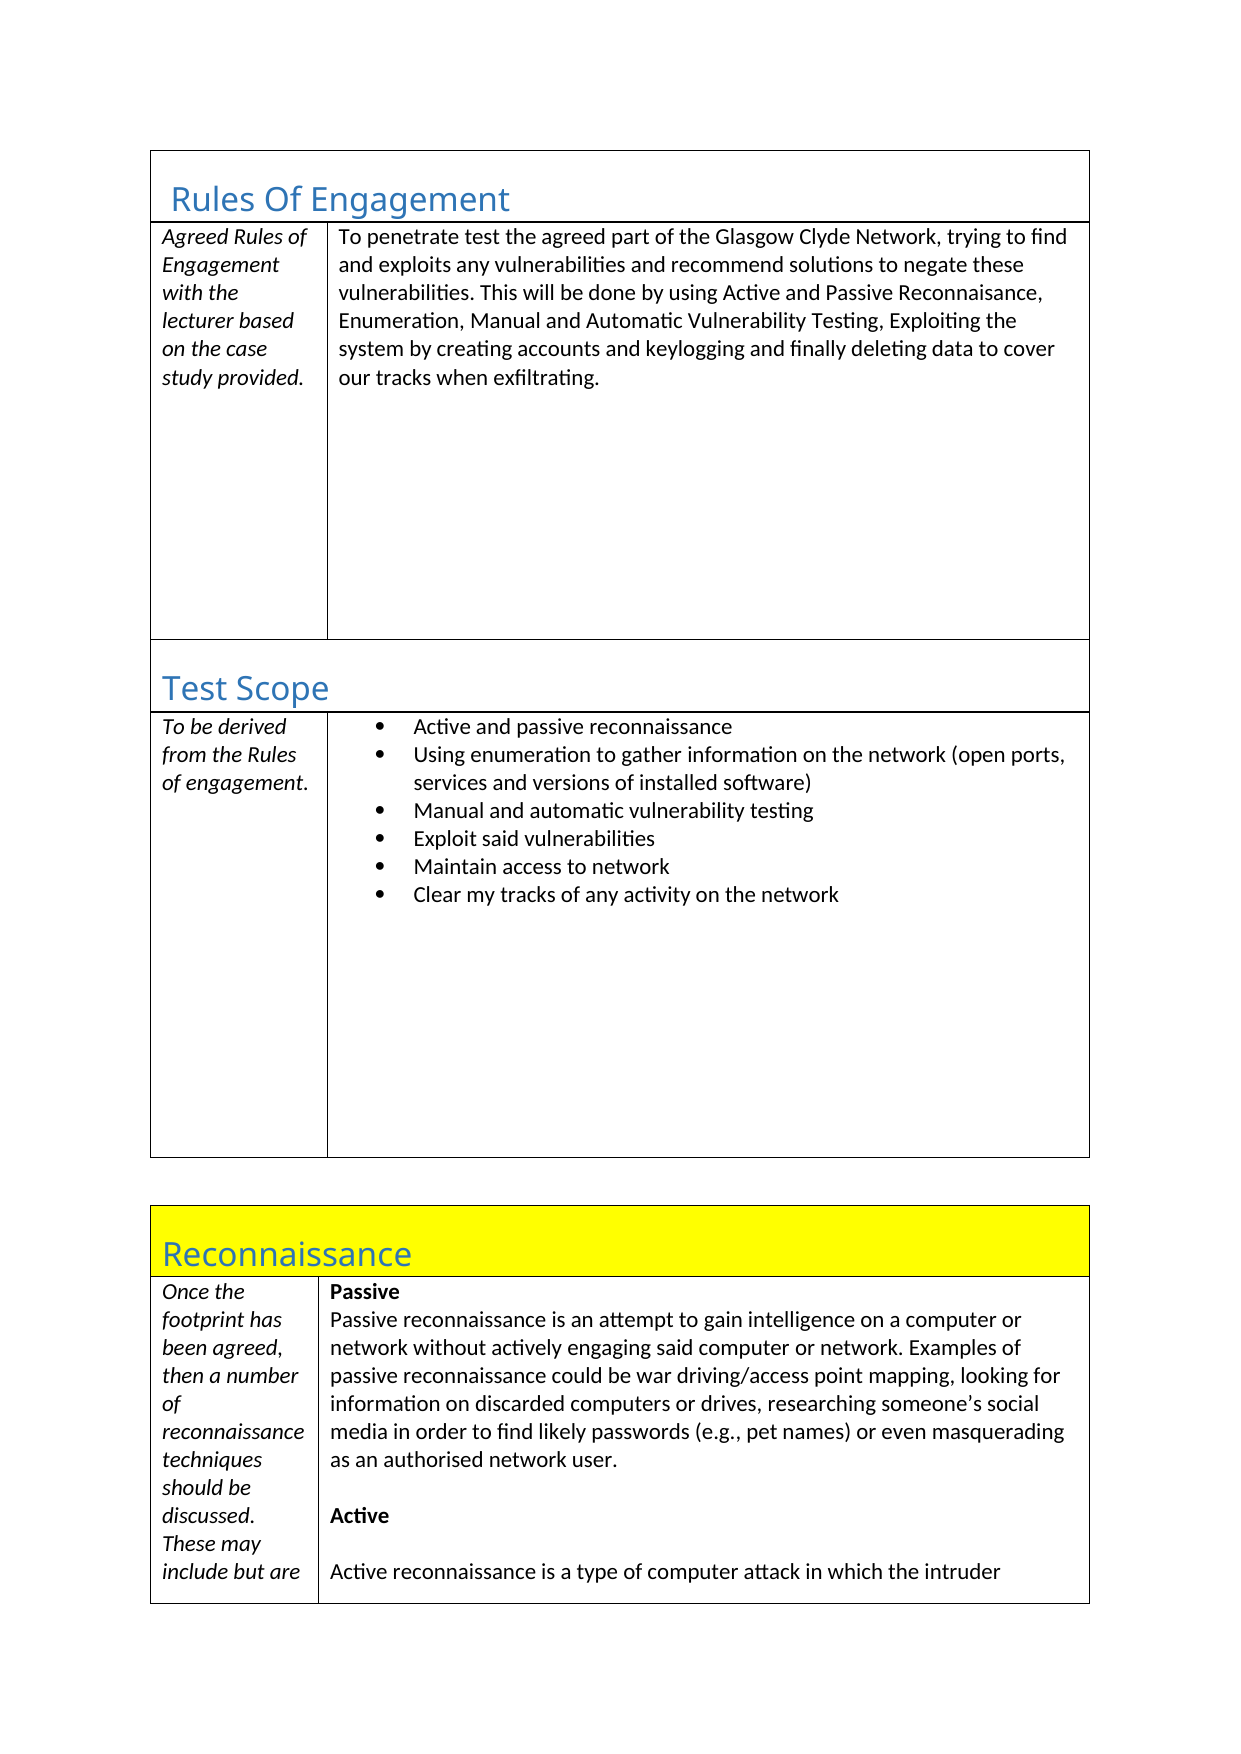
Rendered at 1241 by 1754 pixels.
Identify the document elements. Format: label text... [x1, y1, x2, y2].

table_cell Test Scope [151, 640, 1089, 711]
table_header Reconnaissance [151, 1206, 1089, 1276]
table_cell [319, 1277, 1089, 1603]
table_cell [151, 1277, 318, 1603]
table_cell Agreed Rules of Engagement with the lecturer based on the case study provided. [151, 223, 327, 638]
table_cell Active and passive reconnaissance Using enumeration to gather information on the network (open ports, services and versions of installed software) Manual and automatic vulnerability testing Exploit said vulnerabilities Maintain access to network Clear my tracks of any activity on the network [328, 713, 1089, 1157]
table_header Rules Of Engagement [151, 151, 1089, 221]
table_cell To be derived from the Rules of engagement. [151, 713, 327, 1157]
table_cell To penetrate test the agreed part of the Glasgow Clyde Network, trying to find and exploits any vulnerabilities and recommend solutions to negate these vulnerabilities. This will be done by using Active and Passive Reconnaisance, Enumeration, Manual and Automatic Vulnerability Testing, Exploiting the system by creating accounts and keylogging and finally deleting data to cover our tracks when exfiltrating. [328, 223, 1089, 638]
